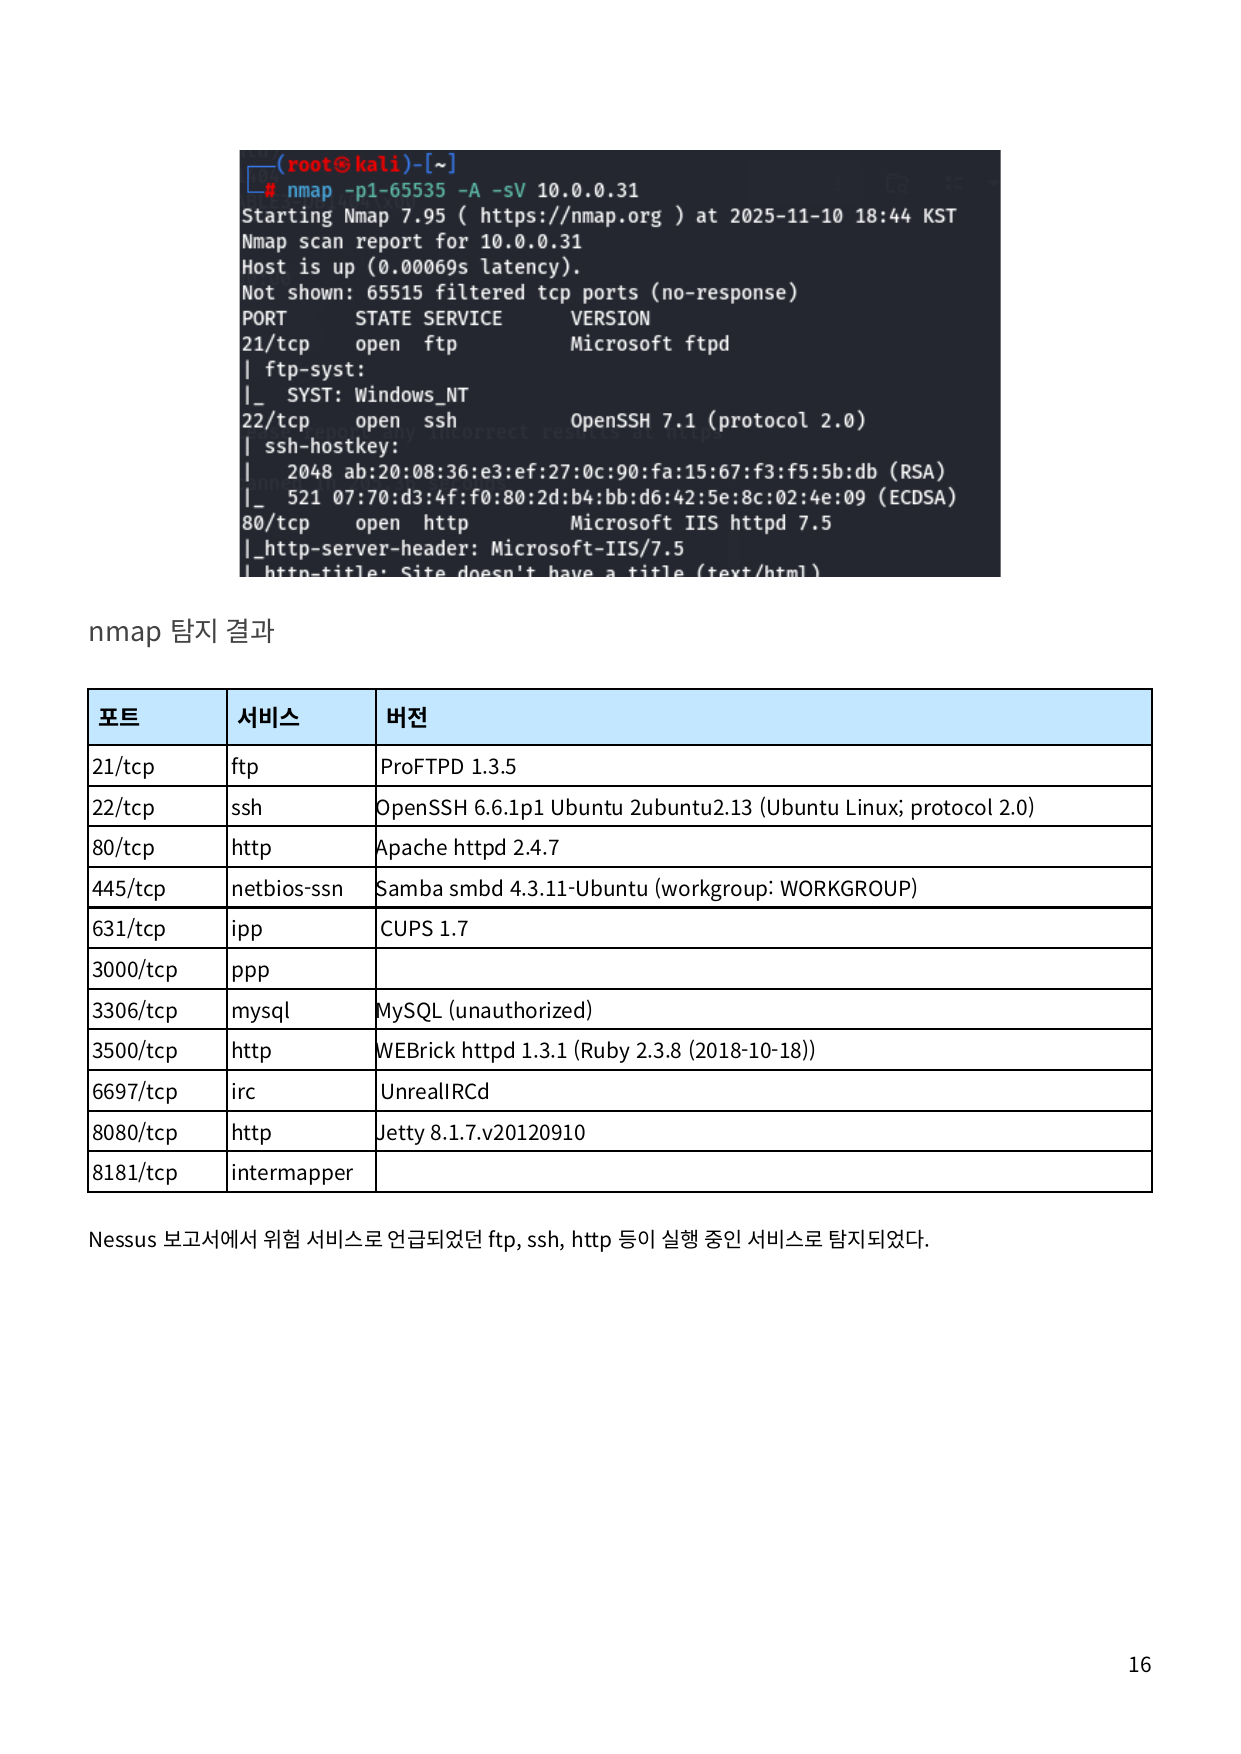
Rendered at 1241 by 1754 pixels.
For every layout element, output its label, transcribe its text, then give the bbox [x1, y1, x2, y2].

table_cell UnrealIRCd [377, 1071, 1151, 1109]
table_cell [377, 1152, 1151, 1191]
table_cell 3306/tcp [89, 990, 226, 1028]
table_cell MySQL (unauthorized) [377, 990, 1151, 1028]
table_cell Jetty 8.1.7.v20120910 [377, 1112, 1151, 1150]
table_cell Apache httpd 2.4.7 [377, 827, 1151, 866]
table_cell 6697/tcp [89, 1071, 226, 1109]
subtitle nmap 탐지 결과 [88, 610, 1152, 649]
table_cell ipp [228, 909, 375, 947]
table_cell CUPS 1.7 [377, 909, 1151, 947]
table_cell irc [228, 1071, 375, 1109]
table_cell [377, 949, 1151, 988]
table_cell intermapper [228, 1152, 375, 1191]
table_cell WEBrick httpd 1.3.1 (Ruby 2.3.8 (2018-10-18)) [377, 1030, 1151, 1069]
picture [239, 150, 1001, 577]
table_cell mysql [228, 990, 375, 1028]
table_cell 3000/tcp [89, 949, 226, 988]
table_cell ppp [228, 949, 375, 988]
table_cell netbios-ssn [228, 868, 375, 906]
table_cell http [228, 827, 375, 866]
table_cell ssh [228, 787, 375, 825]
table_cell 8181/tcp [89, 1152, 226, 1191]
table_cell 3500/tcp [89, 1030, 226, 1069]
table_cell 22/tcp [89, 787, 226, 825]
table_header 포트 [89, 690, 226, 744]
table_cell ProFTPD 1.3.5 [377, 746, 1151, 784]
table_cell ftp [228, 746, 375, 784]
table_cell http [228, 1112, 375, 1150]
table_cell 80/tcp [89, 827, 226, 866]
table_cell http [228, 1030, 375, 1069]
table_cell Samba smbd 4.3.11-Ubuntu (workgroup: WORKGROUP) [377, 868, 1151, 906]
text Nessus 보고서에서 위험 서비스로 언급되었던 ftp, ssh, http 등이 실행 중인 서비스로 탐지되었다. [88, 1223, 1152, 1253]
table_cell 445/tcp [89, 868, 226, 906]
table_cell 8080/tcp [89, 1112, 226, 1150]
table_header 서비스 [228, 690, 375, 744]
table_cell 631/tcp [89, 909, 226, 947]
table_cell OpenSSH 6.6.1p1 Ubuntu 2ubuntu2.13 (Ubuntu Linux; protocol 2.0) [377, 787, 1151, 825]
table_header 버전 [377, 690, 1151, 744]
table_cell 21/tcp [89, 746, 226, 784]
